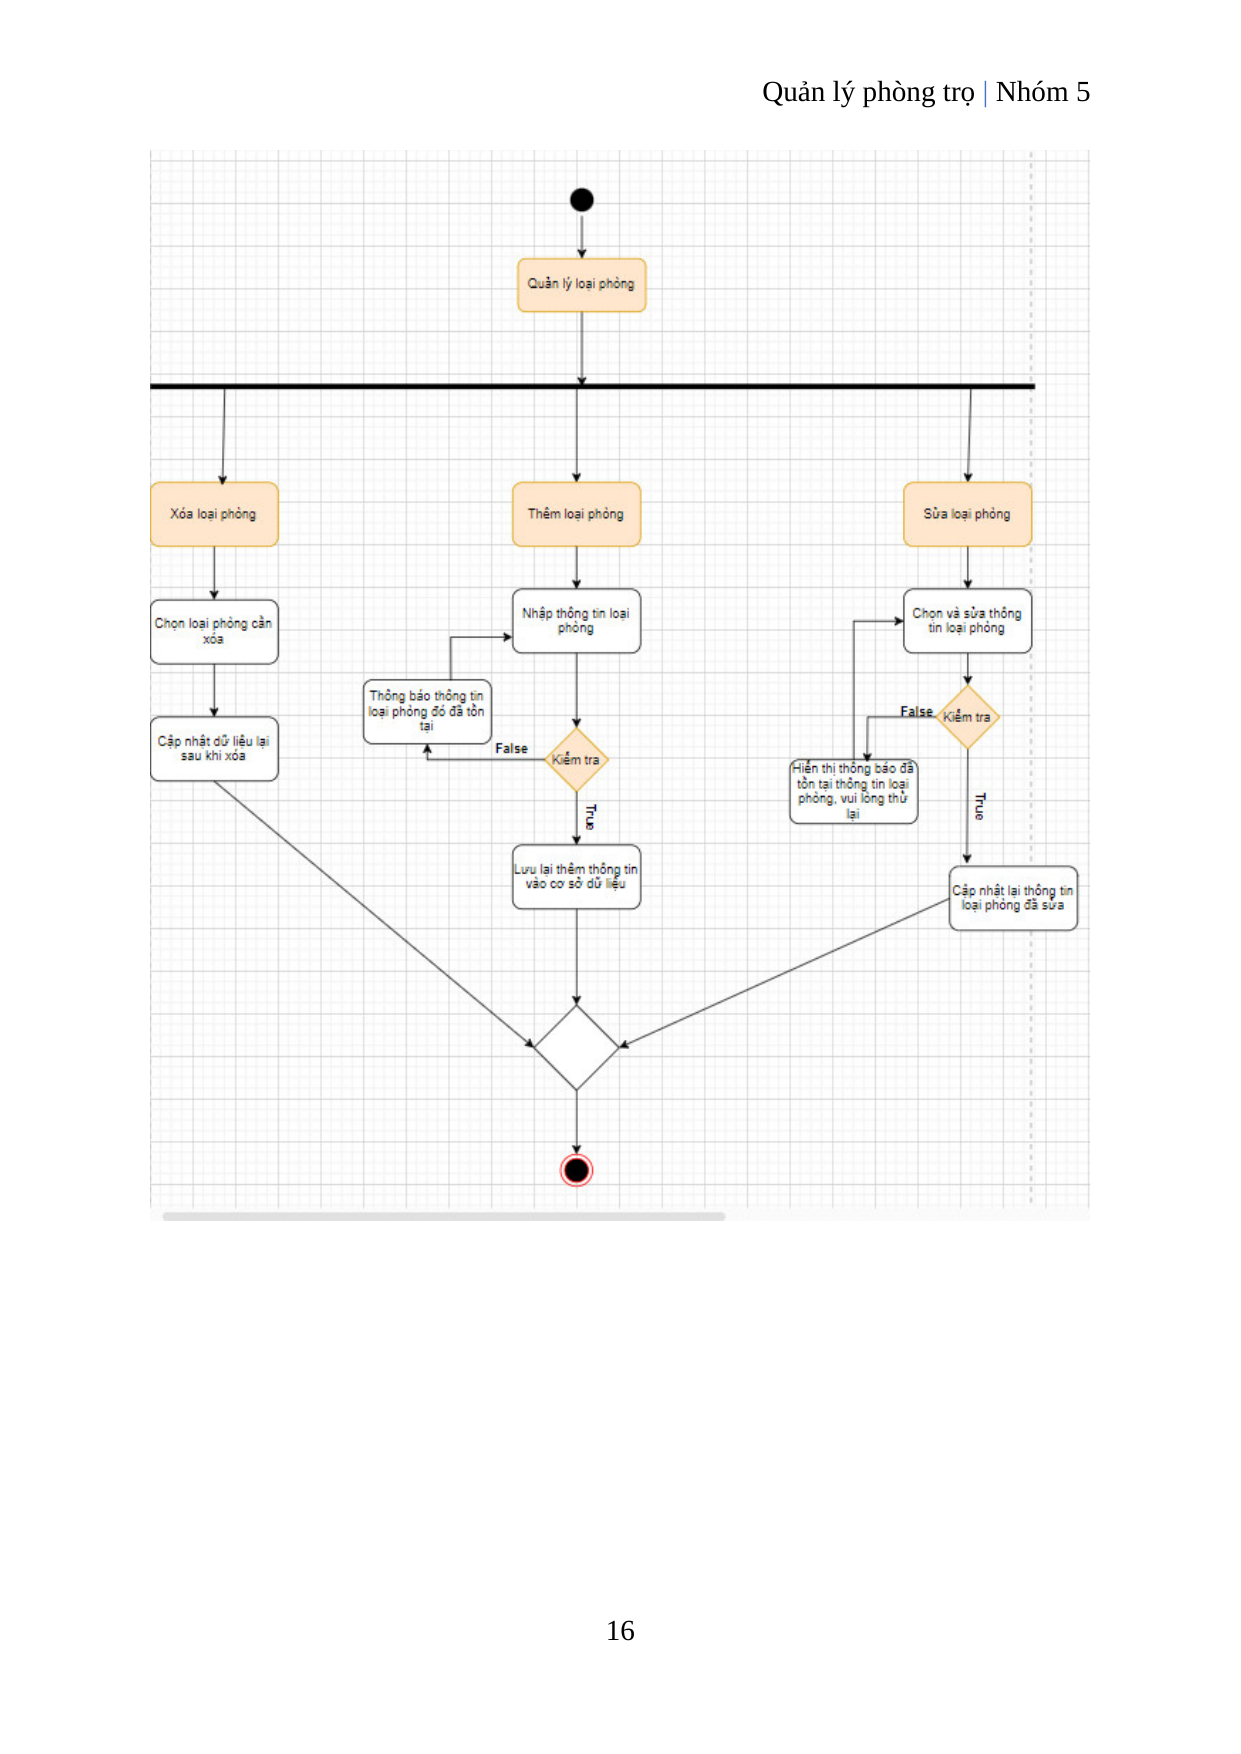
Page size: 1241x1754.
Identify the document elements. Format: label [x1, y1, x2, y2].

picture [150, 150, 1091, 1221]
